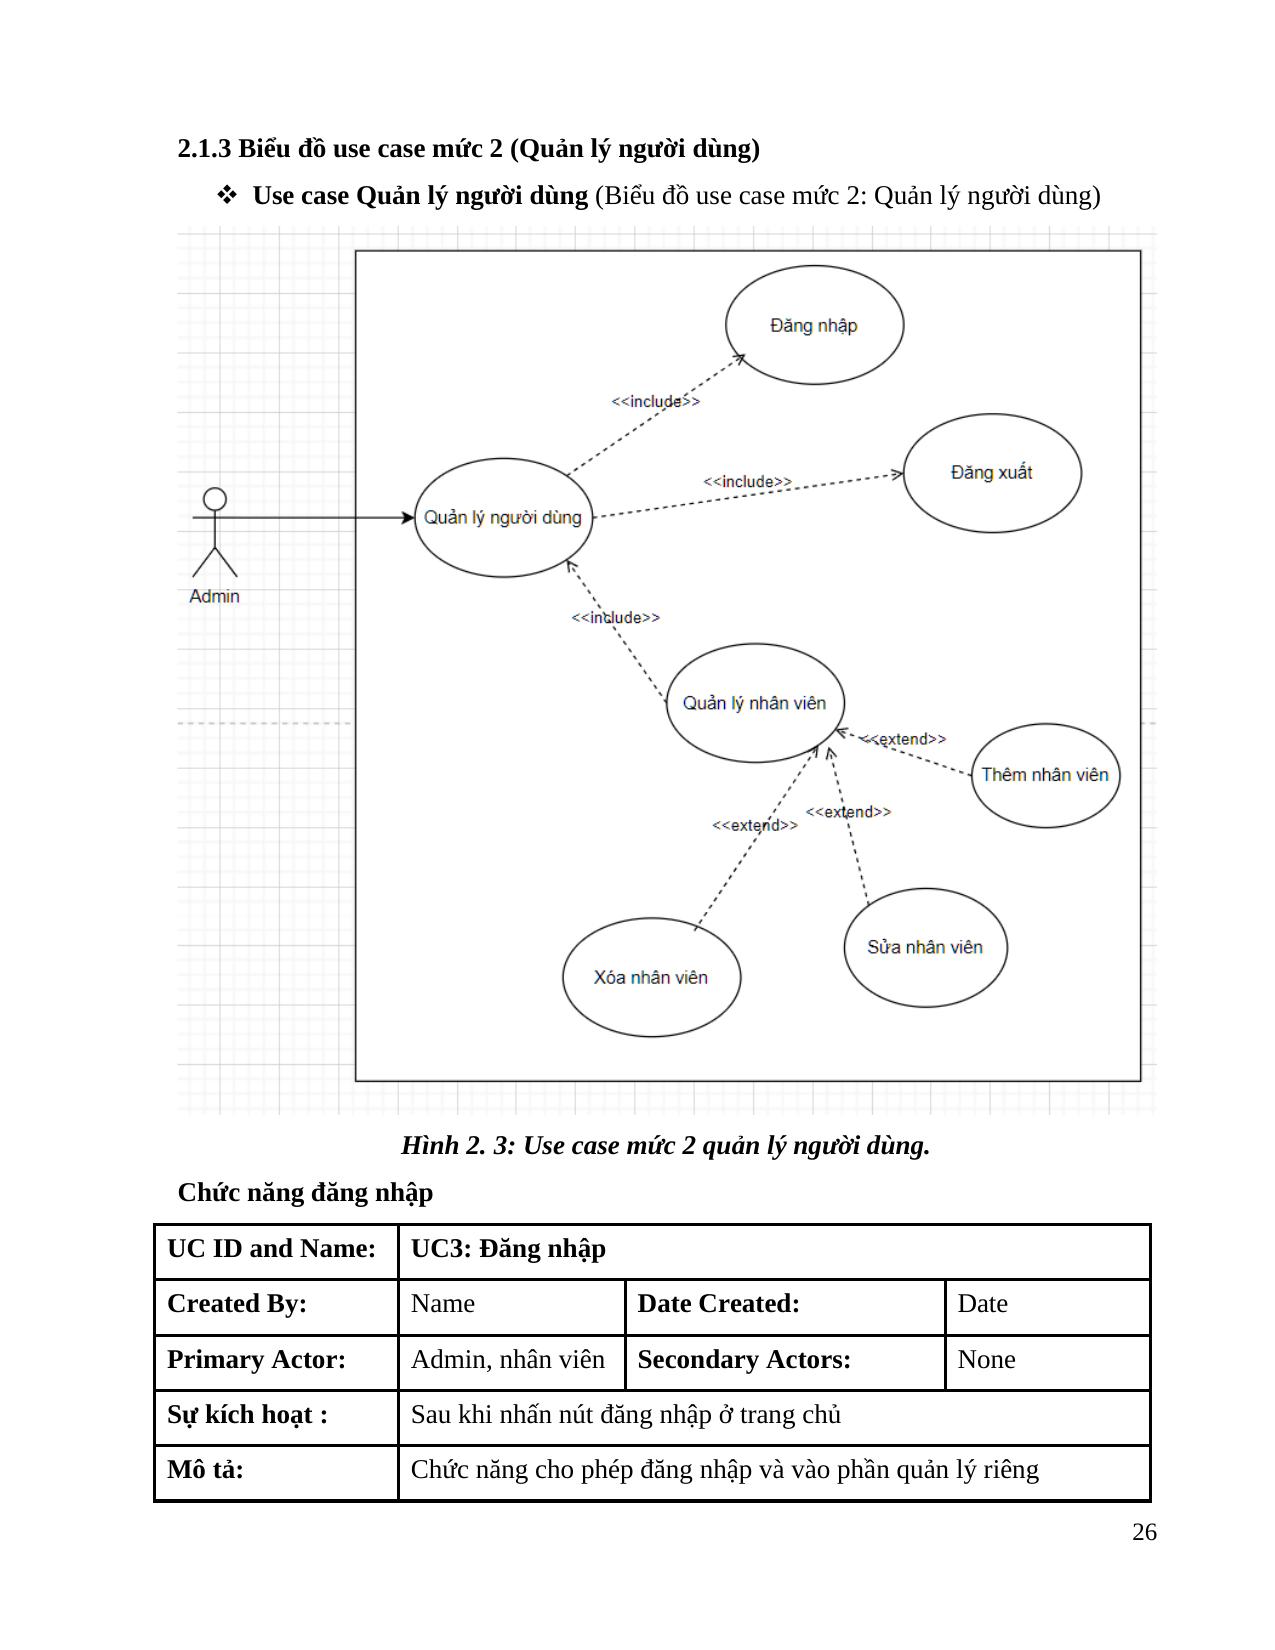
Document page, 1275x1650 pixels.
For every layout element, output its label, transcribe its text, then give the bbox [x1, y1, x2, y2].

table_cell Primary Actor: [156, 1337, 397, 1389]
table_cell Date [947, 1281, 1149, 1333]
table_cell Chức năng cho phép đăng nhập và vào phần quản lý riêng [400, 1447, 1149, 1499]
picture [177, 226, 1157, 1115]
table_header UC ID and Name: [156, 1226, 397, 1278]
table_cell Admin, nhân viên [400, 1337, 624, 1389]
table_cell Secondary Actors: [627, 1337, 944, 1389]
text Hình 2. 3: Use case mức 2 quản lý người dùng. [177, 1129, 1157, 1161]
list Use case Quản lý người dùng (Biểu đồ use case mức 2: Quản lý người dùng) [215, 179, 1157, 210]
table_cell Created By: [156, 1281, 397, 1333]
table_header UC3: Đăng nhập [400, 1226, 1149, 1278]
text Chức năng đăng nhập [177, 1176, 1157, 1207]
table_cell None [947, 1337, 1149, 1389]
subtitle 2.1.3 Biểu đồ use case mức 2 (Quản lý người dùng) [177, 132, 1157, 164]
table_cell Sau khi nhấn nút đăng nhập ở trang chủ [400, 1392, 1149, 1444]
table_cell Mô tả: [156, 1447, 397, 1499]
table_cell Sự kích hoạt : [156, 1392, 397, 1444]
table_cell Date Created: [627, 1281, 944, 1333]
table_cell Name [400, 1281, 624, 1333]
